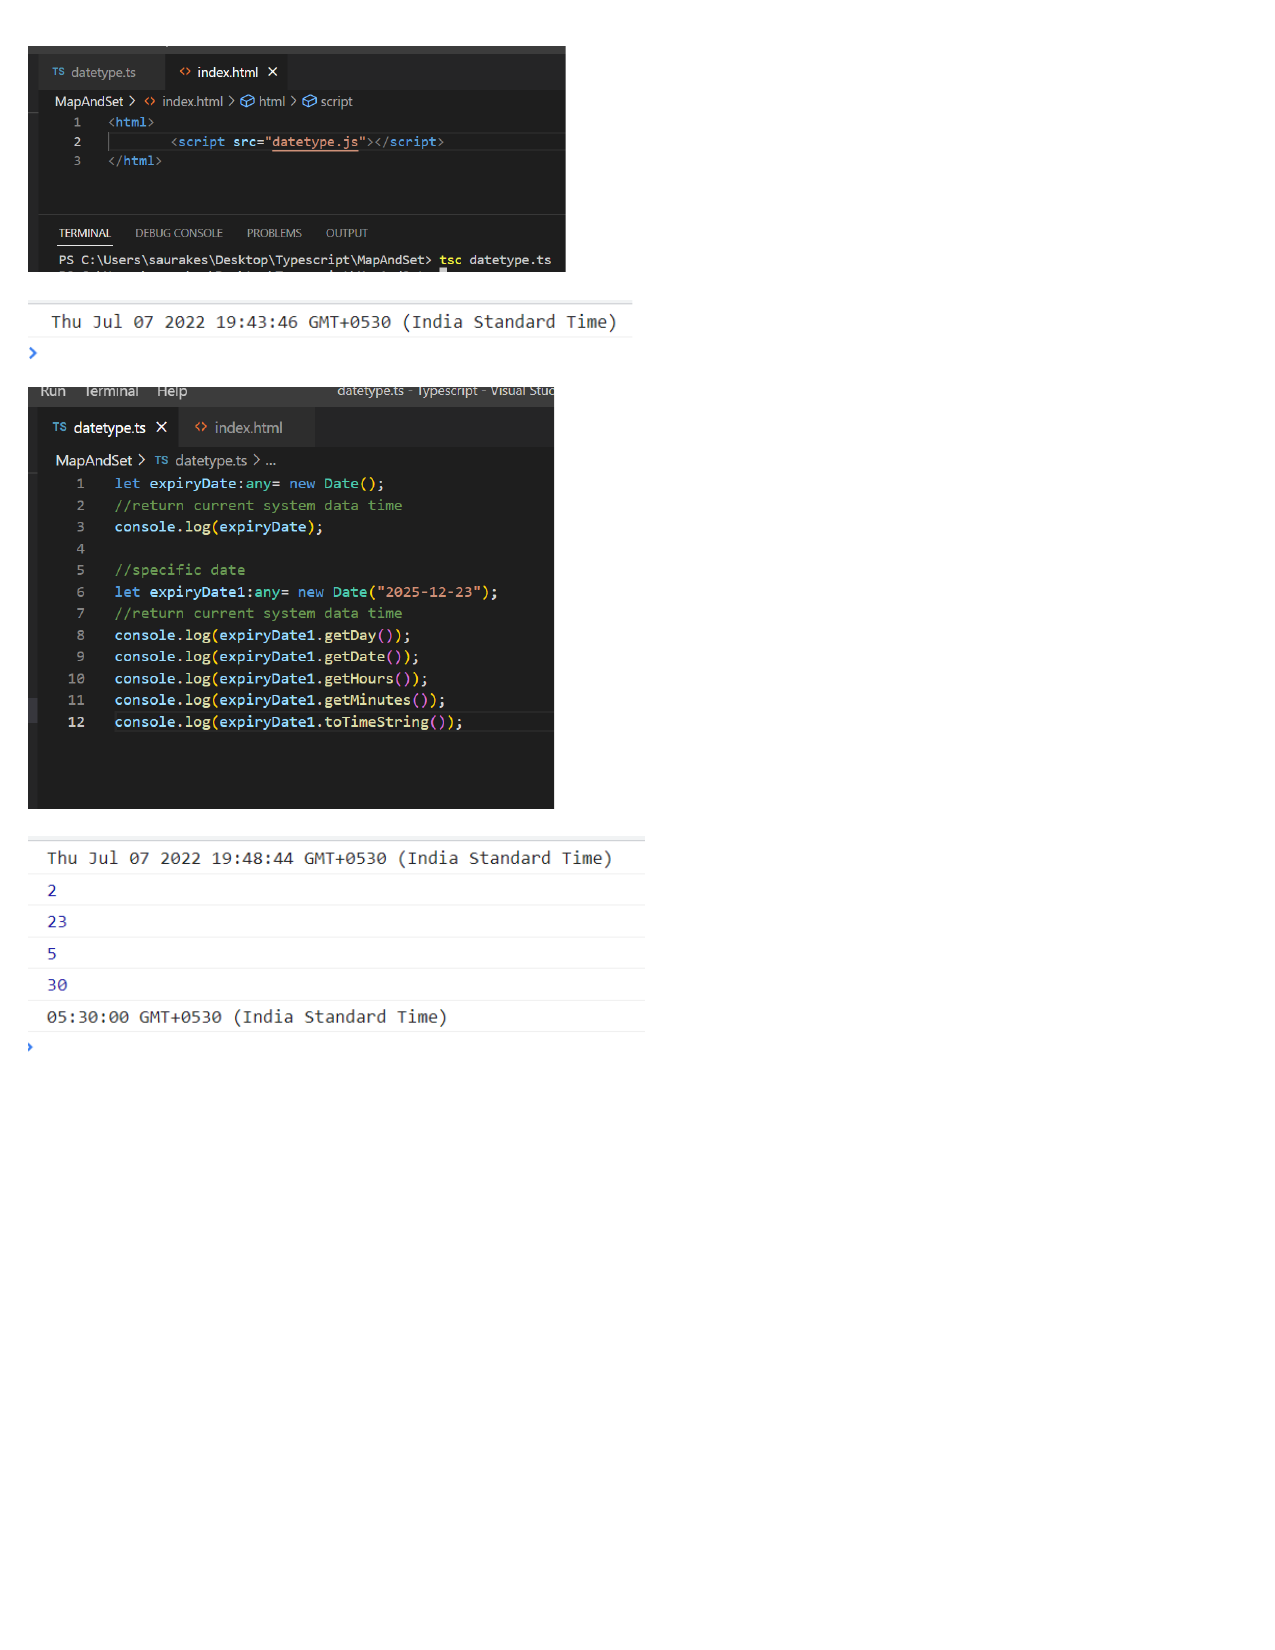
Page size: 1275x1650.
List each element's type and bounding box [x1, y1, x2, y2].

picture [28, 836, 645, 1058]
picture [28, 387, 555, 809]
picture [28, 300, 633, 360]
picture [28, 46, 566, 272]
